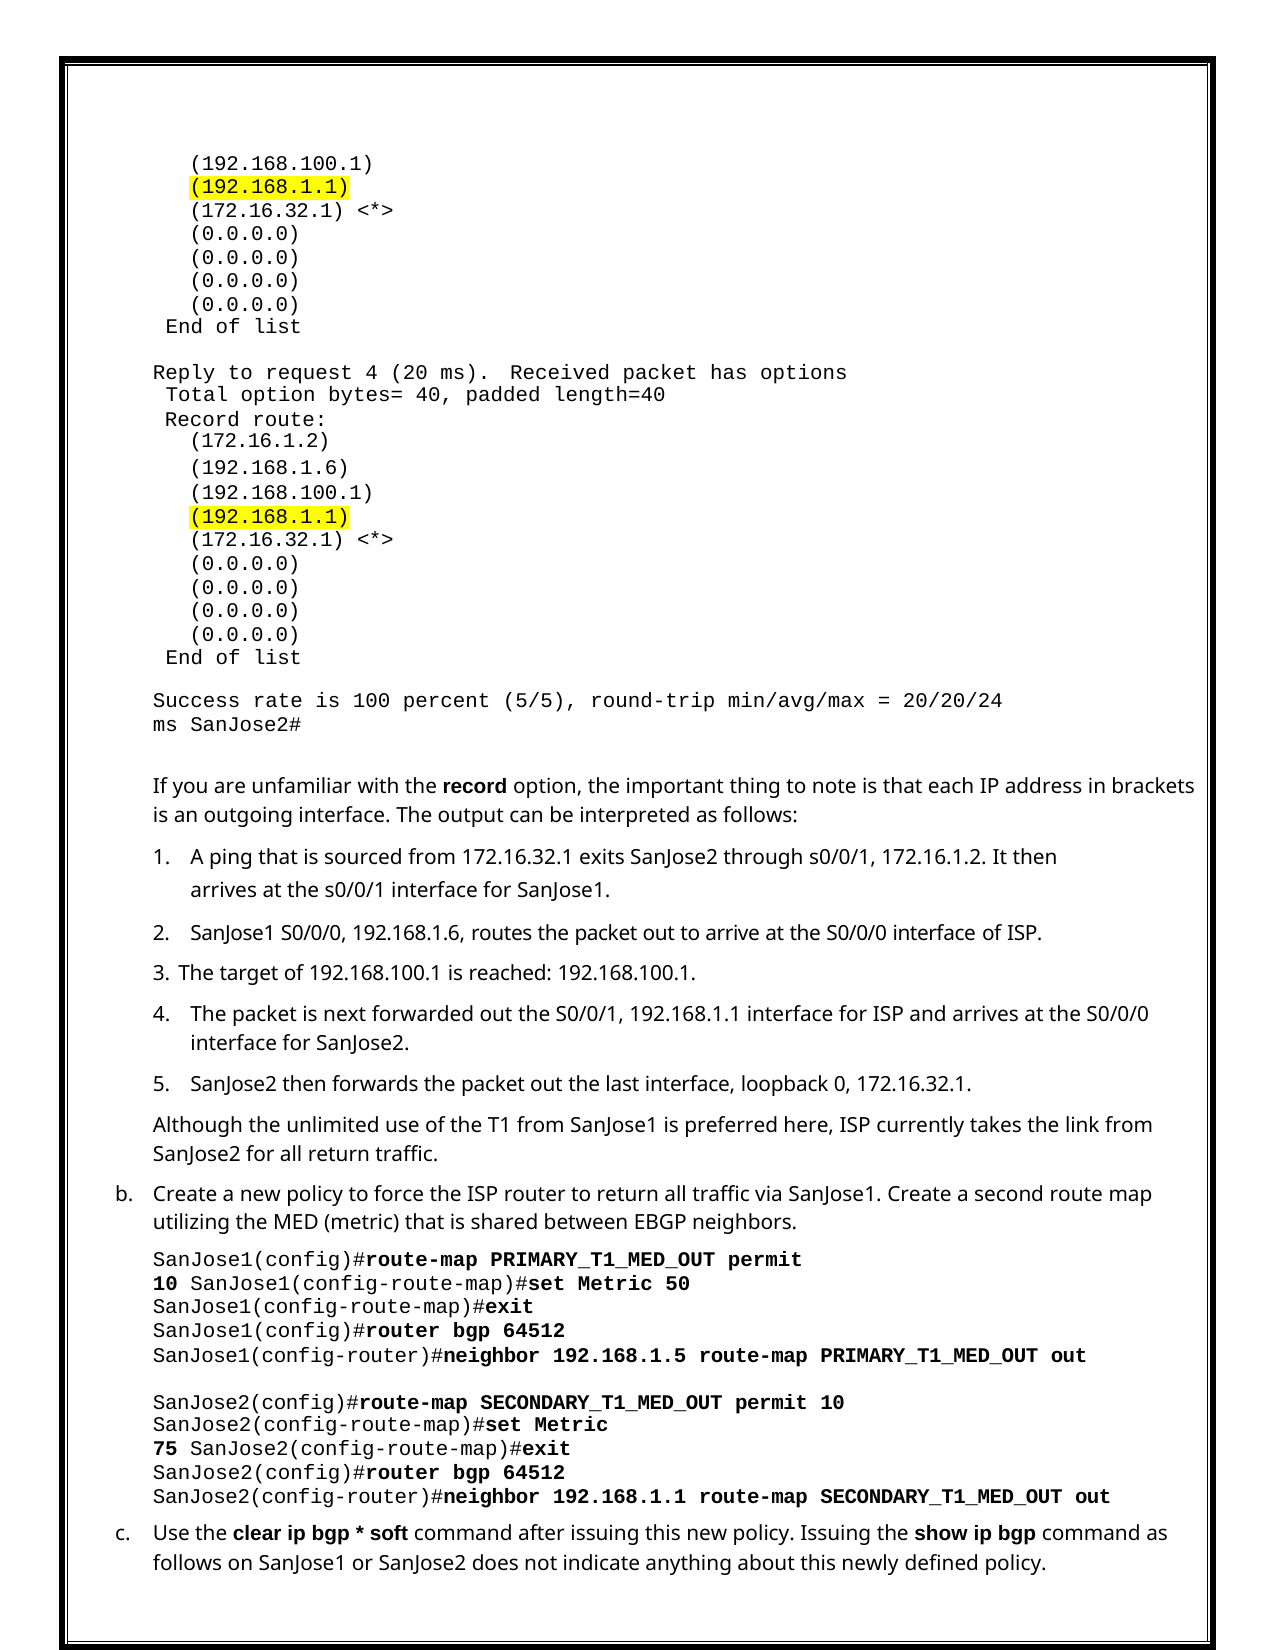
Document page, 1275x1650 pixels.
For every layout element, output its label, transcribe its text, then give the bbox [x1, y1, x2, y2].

list SanJose1 S0/0/0, 192.168.1.6, routes the packet out to arrive at the S0/0/0 interface of ISP. [153, 918, 1207, 946]
text (0.0.0.0) [189, 575, 1207, 599]
text (192.168.1.1) [189, 504, 1207, 528]
text SanJose1(config)#route-map PRIMARY_T1_MED_OUT permit 10 SanJose1(config-route-map)#set Metric 50 SanJose1(config-route-map)#exit SanJose1(config)#router bgp 64512 [153, 1249, 822, 1344]
text (0.0.0.0) [189, 599, 1207, 622]
text (0.0.0.0) [189, 269, 1207, 293]
list SanJose2 then forwards the packet out the last interface, loopback 0, 172.16.32.1. [153, 1069, 1207, 1097]
text (192.168.1.6) [189, 457, 1207, 480]
text (0.0.0.0) [189, 552, 1207, 575]
text (0.0.0.0) [189, 293, 1207, 316]
list Use the clear ip bgp * soft command after issuing this new policy. Issuing the show ip bgp command as follows on SanJose1 or SanJose2 does not indicate anything about this newly defined policy. [115, 1518, 1168, 1577]
text (172.16.32.1) <*> [189, 528, 1207, 552]
text (192.168.1.1) [189, 175, 1207, 198]
text SanJose2(config-router)#neighbor 192.168.1.1 route-map SECONDARY_T1_MED_OUT out [153, 1486, 1207, 1510]
text Although the unlimited use of the T1 from SanJose1 is preferred here, ISP currently takes the link from SanJose2 for all return traffic. [153, 1110, 1178, 1167]
list The target of 192.168.100.1 is reached: 192.168.100.1. [153, 958, 1207, 986]
text (192.168.100.1) [189, 481, 1207, 504]
text Reply to request 4 (20 ms). Received packet has options Total option bytes= 40, padded length=40 [153, 361, 869, 407]
text (172.16.32.1) <*> [189, 199, 1207, 222]
list Create a new policy to force the ISP router to return all traffic via SanJose1. Create a second route map utilizing the MED (metric) that is shared between EBGP neighbors. [115, 1180, 1156, 1235]
text If you are unfamiliar with the record option, the important thing to note is that each IP address in brackets is an outgoing interface. The output can be interpreted as follows: [153, 772, 1207, 829]
list The packet is next forwarded out the S0/0/1, 192.168.1.1 interface for ISP and arrives at the S0/0/0 interface for SanJose2. [153, 999, 1162, 1056]
text SanJose1(config-router)#neighbor 192.168.1.5 route-map PRIMARY_T1_MED_OUT out [153, 1344, 1207, 1368]
list A ping that is sourced from 172.16.32.1 exits SanJose2 through s0/0/1, 172.16.1.2. It then arrives at the s0/0/1 interface for SanJose1. [153, 842, 1128, 904]
text End of list [165, 316, 1207, 340]
text (0.0.0.0) [189, 222, 1207, 246]
text SanJose2(config)#route-map SECONDARY_T1_MED_OUT permit 10 [153, 1391, 1207, 1414]
text Record route: (172.16.1.2) [164, 408, 423, 454]
text SanJose2(config-route-map)#set Metric 75 SanJose2(config-route-map)#exit SanJose2(config)#router bgp 64512 [153, 1414, 629, 1485]
text (192.168.100.1) [189, 151, 1207, 175]
text (0.0.0.0) [189, 623, 1207, 646]
text Success rate is 100 percent (5/5), round-trip min/avg/max = 20/20/24 ms SanJose2# [153, 690, 1026, 738]
text (0.0.0.0) [189, 246, 1207, 269]
text End of list [165, 646, 1207, 669]
